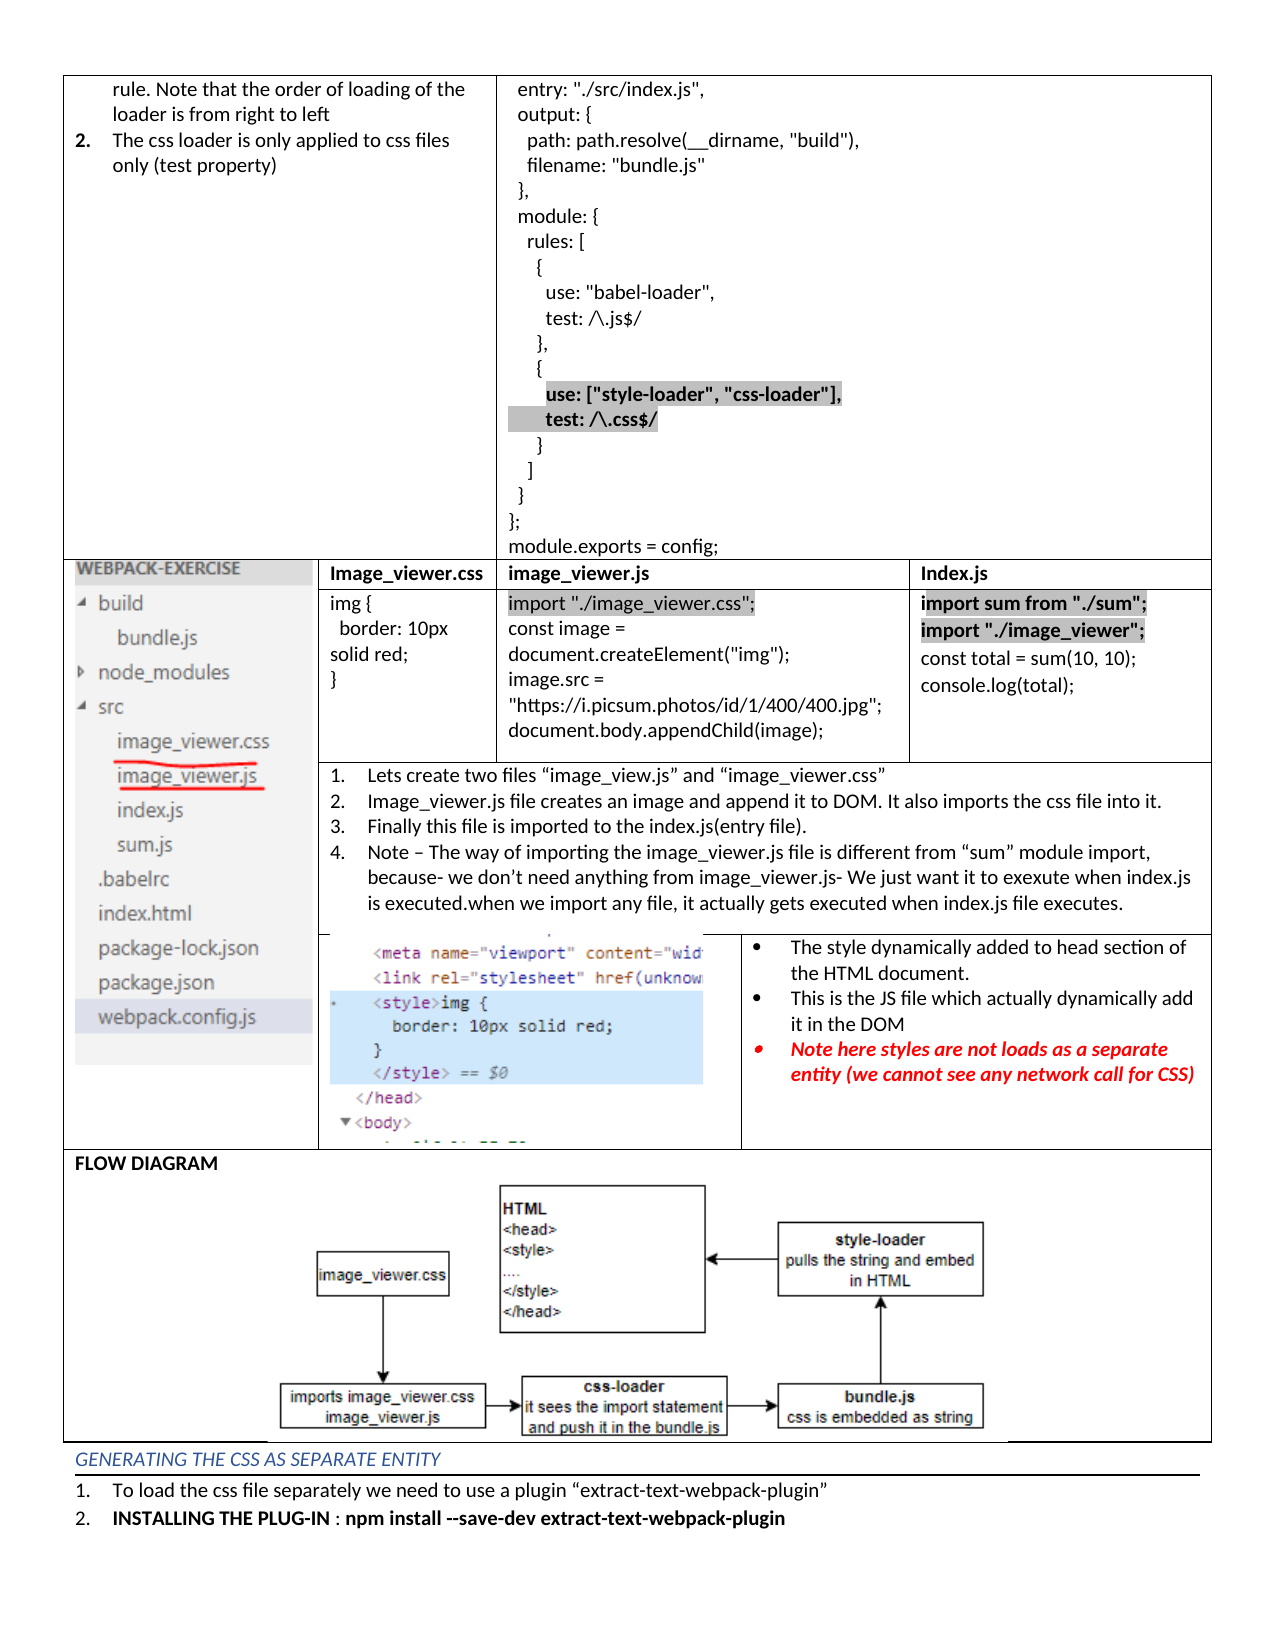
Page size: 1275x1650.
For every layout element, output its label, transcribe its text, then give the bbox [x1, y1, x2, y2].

table_cell The style dynamically added to head section of the HTML document. This is the JS file which actually dynamically add it in the DOM Note here styles are not loads as a separate entity (we cannot see any network call for CSS) [742, 935, 1211, 1149]
picture [75, 560, 313, 1065]
picture [267, 1175, 1008, 1442]
table_cell import "./image_viewer.css"; const image = document.createElement("img"); image.src = "https://i.picsum.photos/id/1/400/400.jpg"; document.body.appendChild(image); [497, 590, 909, 762]
table_cell FLOW DIAGRAM [64, 1150, 1211, 1441]
table_cell image_viewer.js [497, 560, 909, 589]
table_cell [497, 76, 1211, 559]
table_cell Index.js [910, 560, 1211, 589]
table_cell img { border: 10px solid red; } [319, 590, 496, 762]
picture [329, 934, 704, 1143]
table_cell Lets create two files “image_view.js” and “image_viewer.css” Image_viewer.js file creates an image and append it to DOM. It also imports the css file into it. Finally this file is imported to the index.js(entry file). Note – The way of importing the image_viewer.js file is different from “sum” module import, because- we don’t need anything from image_viewer.js- We just want it to exexute when index.js is executed.when we import any file, it actually gets executed when index.js file executes. [319, 763, 1211, 933]
subtitle GENERATING THE CSS AS SEPARATE ENTITY [75, 1447, 1200, 1474]
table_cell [64, 76, 496, 559]
list To load the css file separately we need to use a plugin “extract-text-webpack-plugin” [75, 1478, 1200, 1503]
list INSTALLING THE PLUG-IN : npm install --save-dev extract-text-webpack-plugin [75, 1505, 1200, 1530]
table_cell import sum from "./sum"; import "./image_viewer"; const total = sum(10, 10); console.log(total); [910, 590, 1211, 762]
table_cell [319, 935, 741, 1149]
table_cell Image_viewer.css [319, 560, 496, 589]
table_cell [64, 560, 318, 1149]
